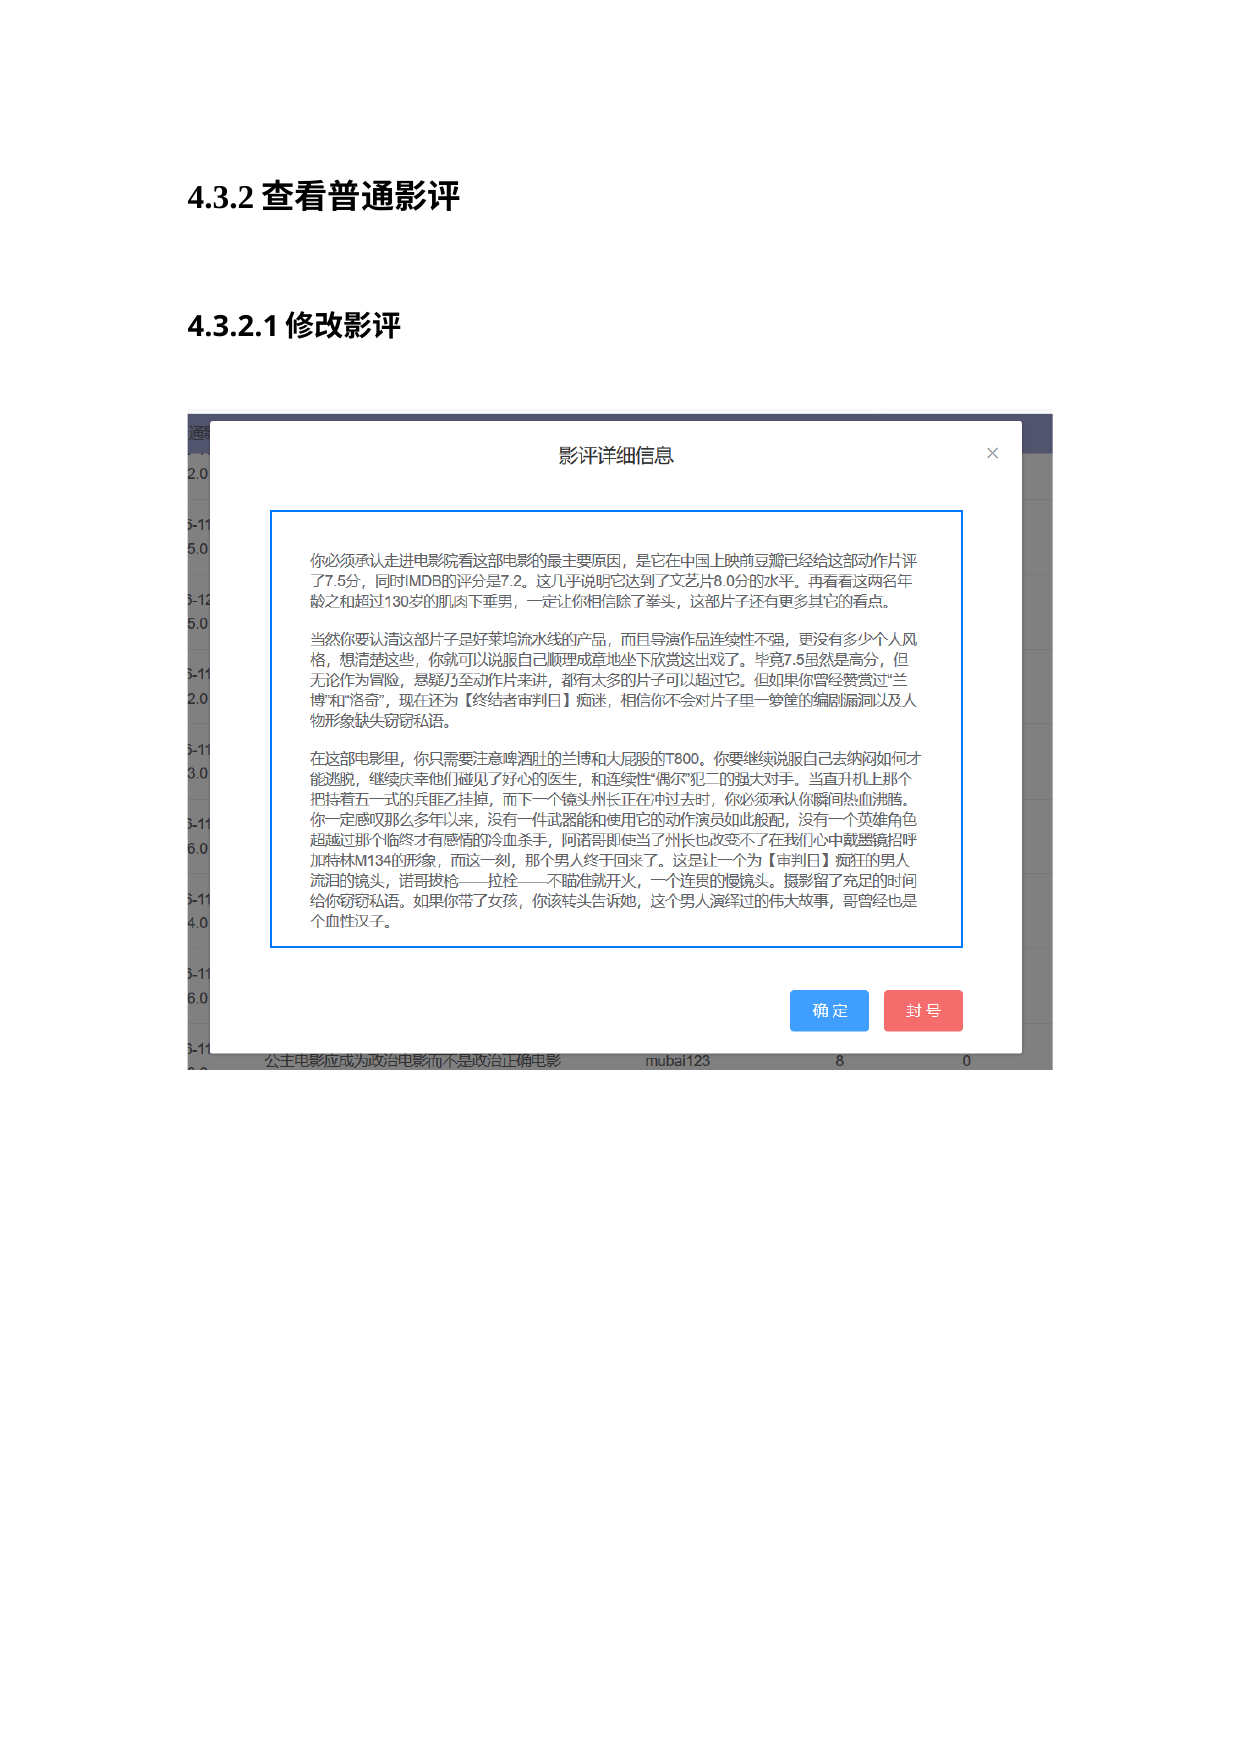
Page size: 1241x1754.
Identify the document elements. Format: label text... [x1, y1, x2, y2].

subtitle 4.3.2.1修改影评 [187, 291, 1053, 356]
picture [187, 409, 1053, 1070]
subtitle 4.3.2查看普通影评 [187, 162, 1053, 227]
